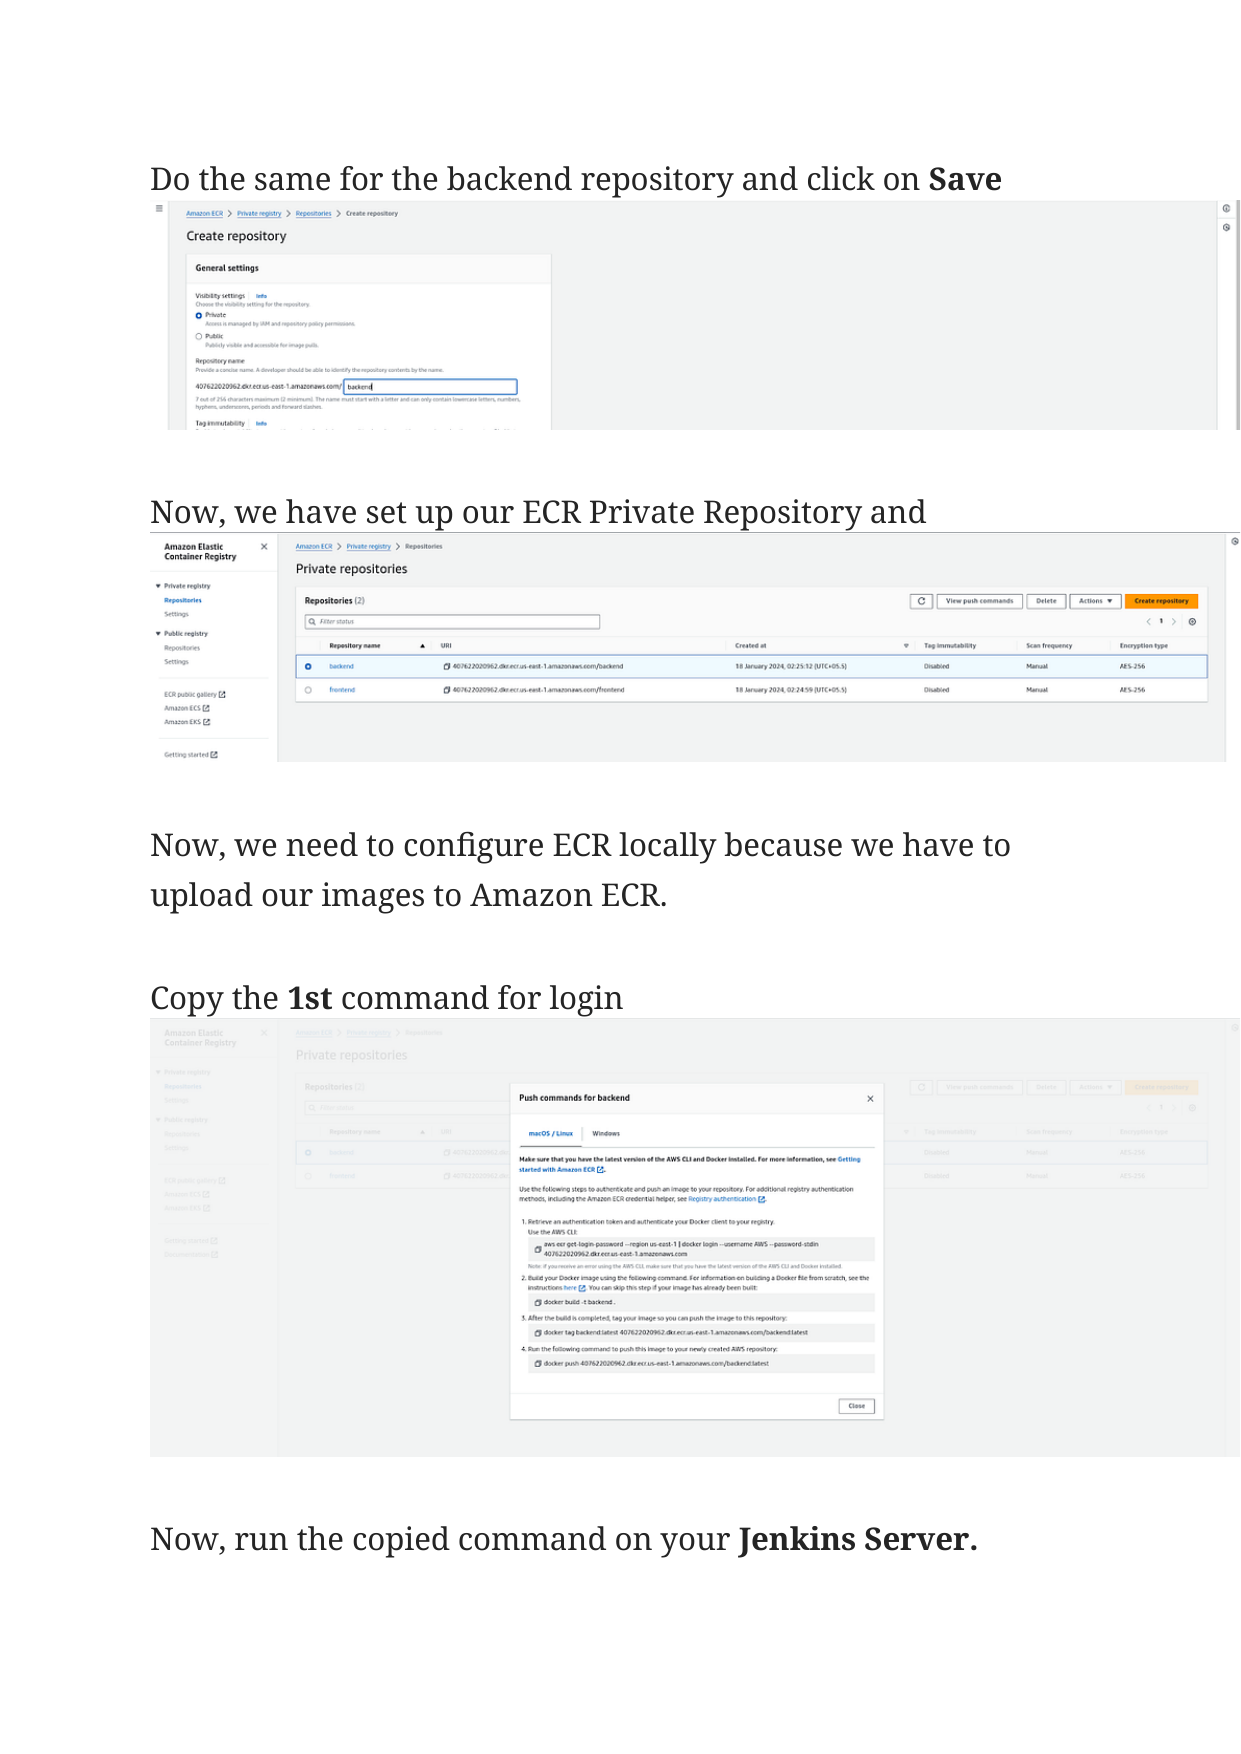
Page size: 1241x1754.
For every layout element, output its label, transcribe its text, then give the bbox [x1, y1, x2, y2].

text Do the same for the backend repository and click on Save [150, 150, 1090, 200]
text Now, run the copied command on your Jenkins Server. [150, 1510, 1090, 1560]
text Now, we need to configure ECR locally because we have to upload our images to Amazon ECR. [150, 815, 1090, 915]
picture [150, 532, 1241, 762]
picture [150, 1018, 1241, 1457]
text Copy the 1st command for login [150, 969, 1090, 1018]
picture [150, 200, 1241, 430]
text Now, we have set up our ECR Private Repository and [150, 483, 1090, 532]
